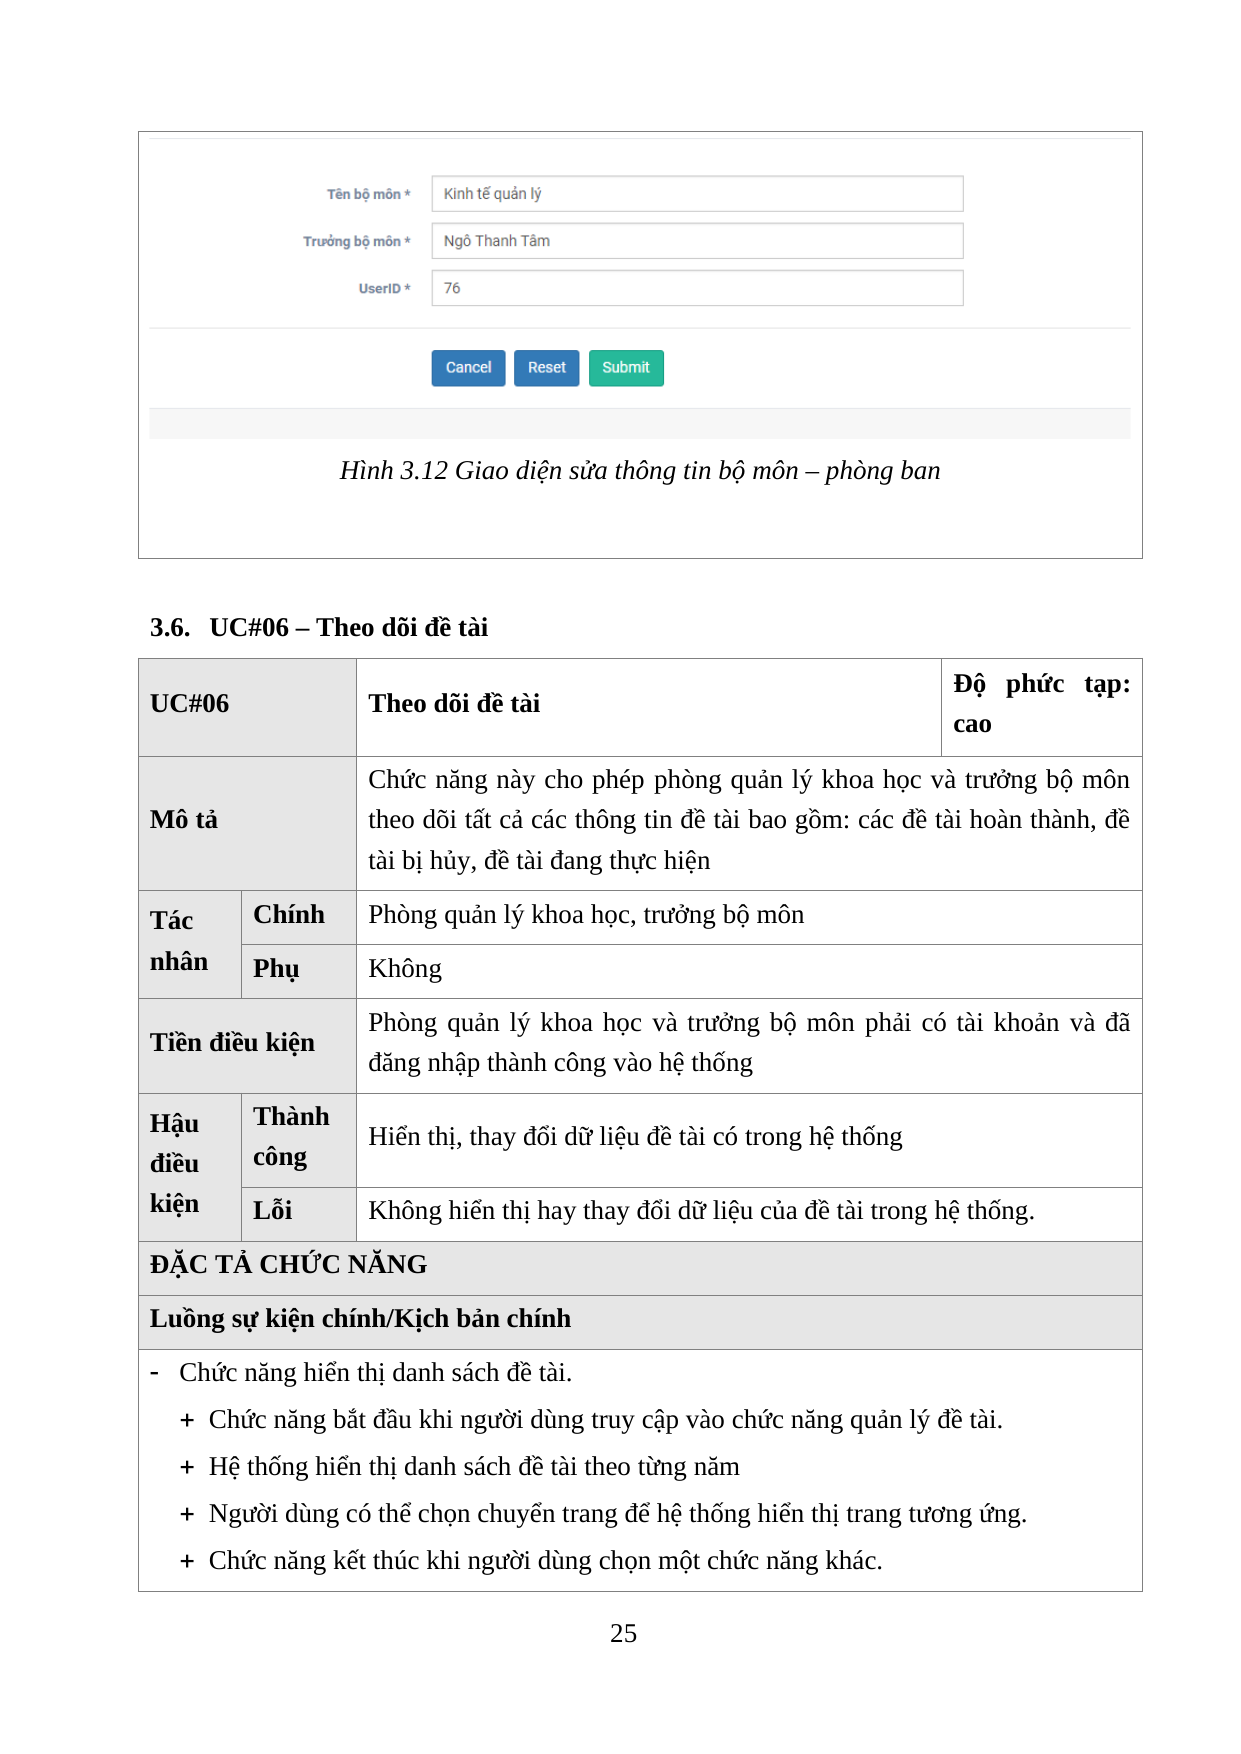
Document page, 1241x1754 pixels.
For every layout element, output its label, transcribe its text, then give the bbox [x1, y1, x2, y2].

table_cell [139, 1350, 1142, 1591]
table_cell Luồng sự kiện chính/Kịch bản chính [139, 1296, 1142, 1349]
table_header UC#06 [139, 659, 356, 756]
table_cell Tiền điều kiện [139, 999, 356, 1093]
table_cell ĐẶC TẢ CHỨC NĂNG [139, 1242, 1142, 1295]
table_cell Phòng quản lý khoa học, trưởng bộ môn [357, 891, 1142, 944]
table_cell Lỗi [242, 1188, 356, 1241]
table_header Độ phức tạp: cao [942, 659, 1142, 756]
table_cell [139, 132, 1142, 558]
table_cell Không [357, 945, 1142, 998]
picture [149, 138, 1131, 439]
table_cell Không hiển thị hay thay đổi dữ liệu của đề tài trong hệ thống. [357, 1188, 1142, 1241]
table_cell Tác nhân [139, 891, 241, 998]
table_cell Thành công [242, 1094, 356, 1187]
table_cell Phòng quản lý khoa học và trưởng bộ môn phải có tài khoản và đã đăng nhập thành công vào hệ thống [357, 999, 1142, 1093]
table_cell Hiển thị, thay đổi dữ liệu đề tài có trong hệ thống [357, 1094, 1142, 1187]
table_cell Chức năng này cho phép phòng quản lý khoa học và trưởng bộ môn theo dõi tất cả các thông tin đề tài bao gồm: các đề tài hoàn thành, đề tài bị hủy, đề tài đang thực hiện [357, 757, 1142, 890]
table_cell Mô tả [139, 757, 356, 890]
table_header Theo dõi đề tài [357, 659, 941, 756]
table_cell Hậu điều kiện [139, 1094, 241, 1241]
subtitle UC#06 – Theo dõi đề tài [150, 611, 1090, 642]
table_cell Chính [242, 891, 356, 944]
table_cell Phụ [242, 945, 356, 998]
